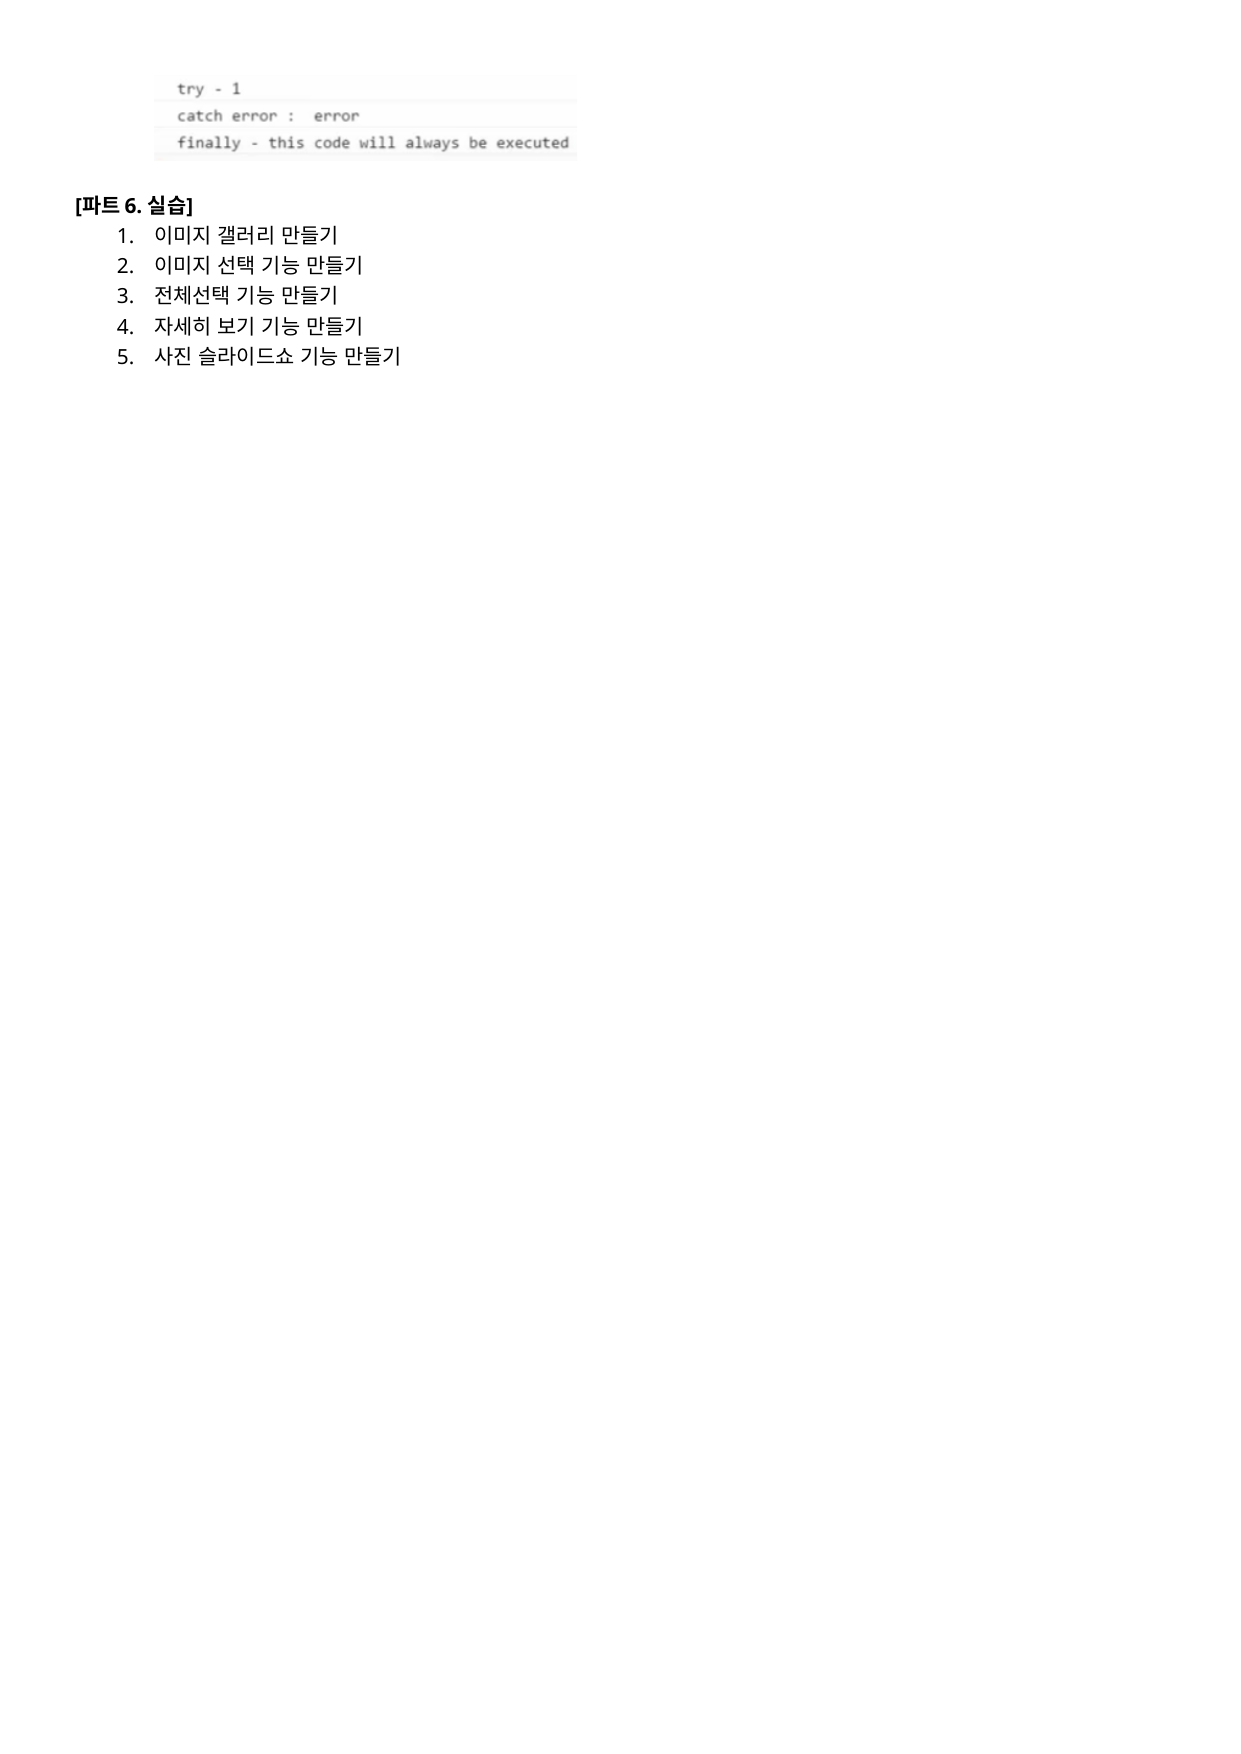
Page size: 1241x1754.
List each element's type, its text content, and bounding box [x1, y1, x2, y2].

picture [154, 75, 578, 161]
list 자세히 보기 기능 만들기 [117, 310, 1165, 340]
list 이미지 갤러리 만들기 [117, 219, 1165, 249]
text [파트6. 실습] [75, 189, 1165, 219]
list 사진 슬라이드쇼 기능 만들기 [117, 340, 1165, 371]
list 전체선택 기능 만들기 [117, 280, 1165, 310]
list 이미지 선택 기능 만들기 [117, 249, 1165, 280]
